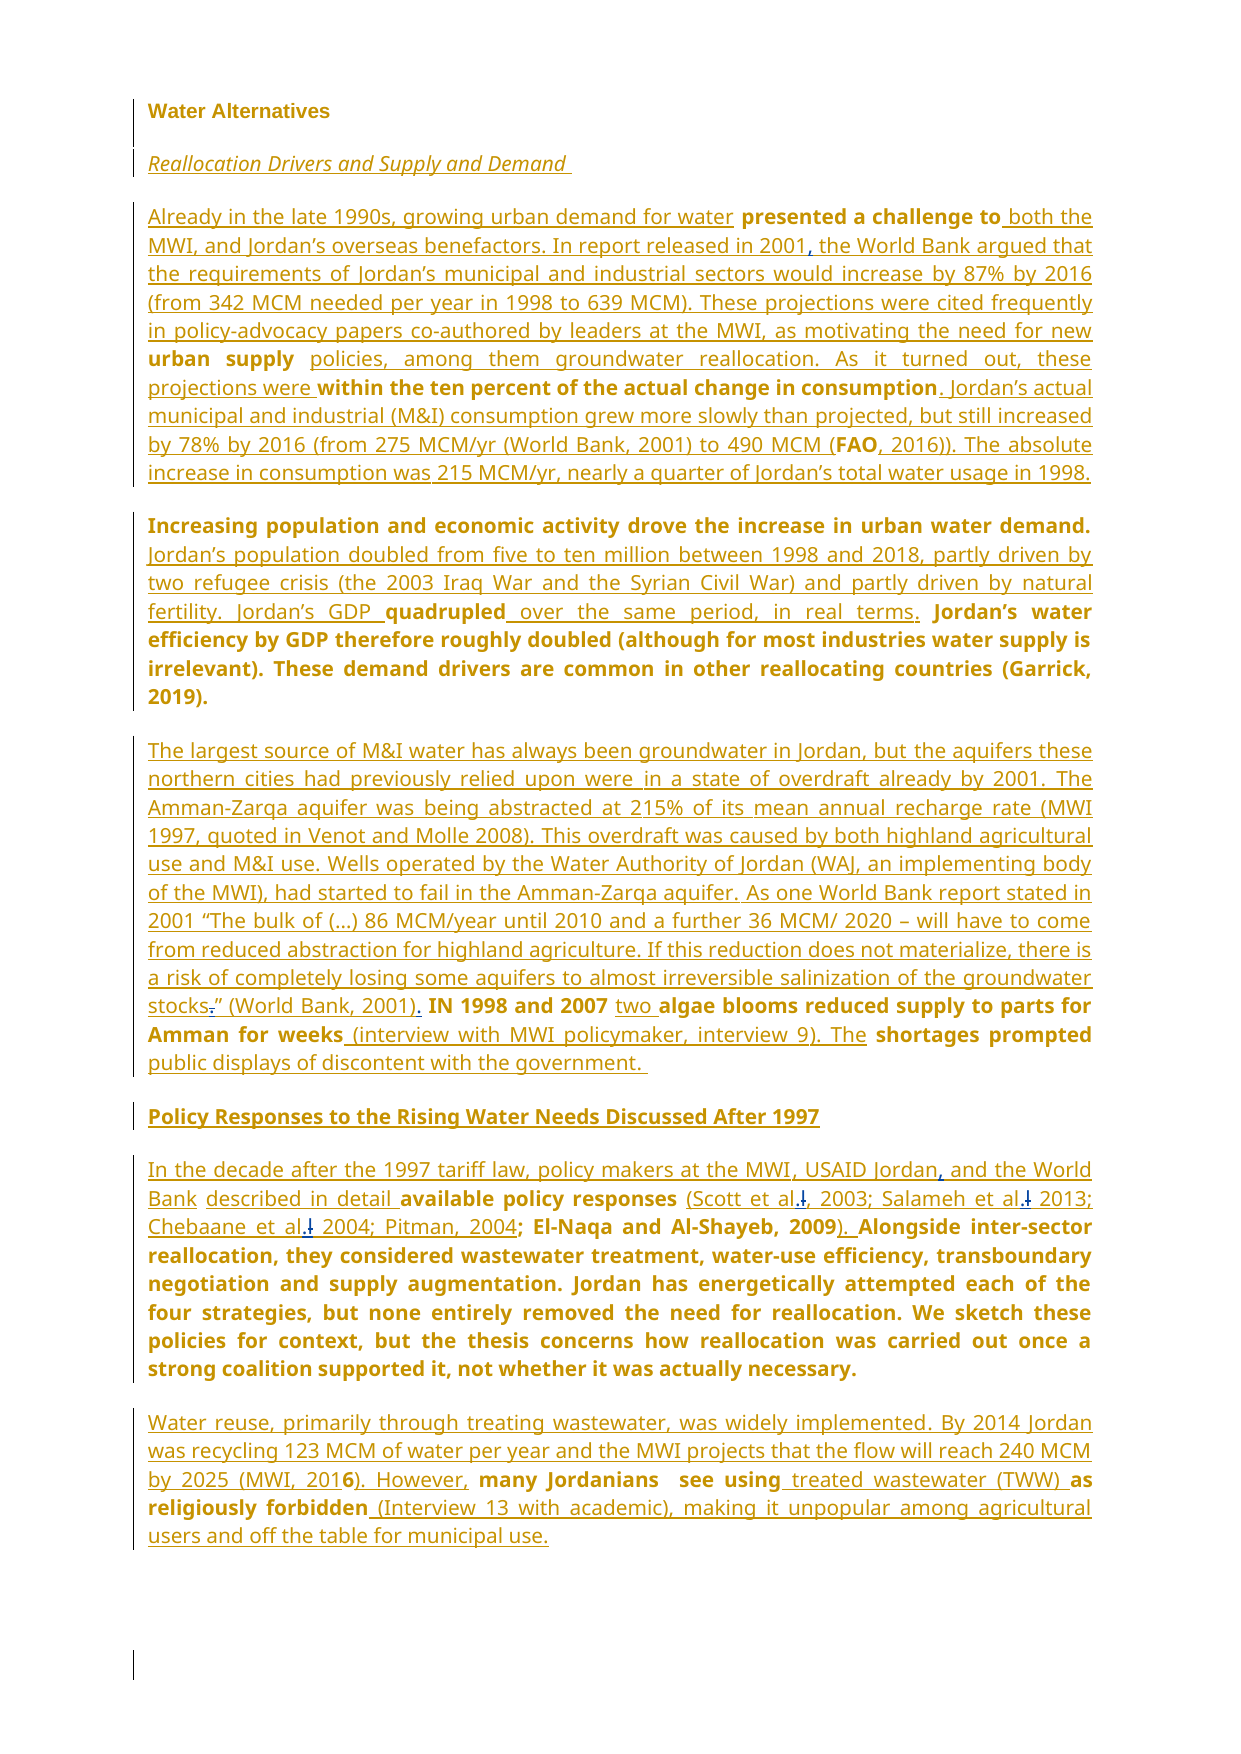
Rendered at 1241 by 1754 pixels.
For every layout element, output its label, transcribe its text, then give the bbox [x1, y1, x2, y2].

text presented a challenge tourban supply within the ten percent of the actual change in consumptionFAO [148, 313, 1092, 340]
text presented a challenge tourban supply within the ten percent of the actual change in consumptionFAO [148, 256, 1092, 283]
text 6 many Jordanians see usingas religiously forbidden [148, 1408, 1092, 1432]
text presented a challenge tourban supply within the ten percent of the actual change in consumptionFAO [148, 427, 1092, 487]
text Increasing population and economic activity drove the increase in urban water demand. quadrupled Jordan’s water efficiency by GDP therefore roughly doubled (although for most industries water supply is irrelevant). These demand drivers are common in other reallocating countries (Garrick, 2019). [148, 594, 1092, 711]
text Increasing population and economic activity drove the increase in urban water demand. quadrupled Jordan’s water efficiency by GDP therefore roughly doubled (although for most industries water supply is irrelevant). These demand drivers are common in other reallocating countries (Garrick, 2019). [148, 566, 1092, 593]
text 6 many Jordanians see usingas religiously forbidden [148, 1462, 1092, 1550]
text available policy responses ; El-Naqa and Al-Shayeb, 2009Alongside inter-sector reallocation, they considered wastewater treatment, water-use efficiency, transboundary negotiation and supply augmentation. Jordan has energetically attempted each of the four strategies, but none entirely removed the need for reallocation. We sketch these policies for context, but the thesis concerns how reallocation was carried out once a strong coalition supported it, not whether it was actually necessary. [148, 1155, 1092, 1383]
text IN 1998 and 2007 algae blooms reduced supply to parts for Amman for weeks shortages prompted [148, 960, 1092, 987]
text presented a challenge tourban supply within the ten percent of the actual change in consumptionFAO [148, 202, 1092, 255]
text IN 1998 and 2007 algae blooms reduced supply to parts for Amman for weeks shortages prompted [148, 903, 1092, 931]
text IN 1998 and 2007 algae blooms reduced supply to parts for Amman for weeks shortages prompted [148, 932, 1092, 959]
text Increasing population and economic activity drove the increase in urban water demand. quadrupled Jordan’s water efficiency by GDP therefore roughly doubled (although for most industries water supply is irrelevant). These demand drivers are common in other reallocating countries (Garrick, 2019). [148, 512, 1092, 564]
text IN 1998 and 2007 algae blooms reduced supply to parts for Amman for weeks shortages prompted [148, 875, 1092, 902]
text IN 1998 and 2007 algae blooms reduced supply to parts for Amman for weeks shortages prompted [148, 736, 1092, 760]
text IN 1998 and 2007 algae blooms reduced supply to parts for Amman for weeks shortages prompted [148, 789, 1092, 817]
text presented a challenge tourban supply within the ten percent of the actual change in consumptionFAO [148, 342, 1092, 426]
text presented a challenge tourban supply within the ten percent of the actual change in consumptionFAO [148, 285, 1092, 312]
text IN 1998 and 2007 algae blooms reduced supply to parts for Amman for weeks shortages prompted [148, 818, 1092, 845]
text 6 many Jordanians see usingas religiously forbidden [148, 1433, 1092, 1461]
text IN 1998 and 2007 algae blooms reduced supply to parts for Amman for weeks shortages prompted [148, 761, 1092, 788]
text IN 1998 and 2007 algae blooms reduced supply to parts for Amman for weeks shortages prompted [148, 847, 1092, 874]
text IN 1998 and 2007 algae blooms reduced supply to parts for Amman for weeks shortages prompted [148, 989, 1092, 1077]
